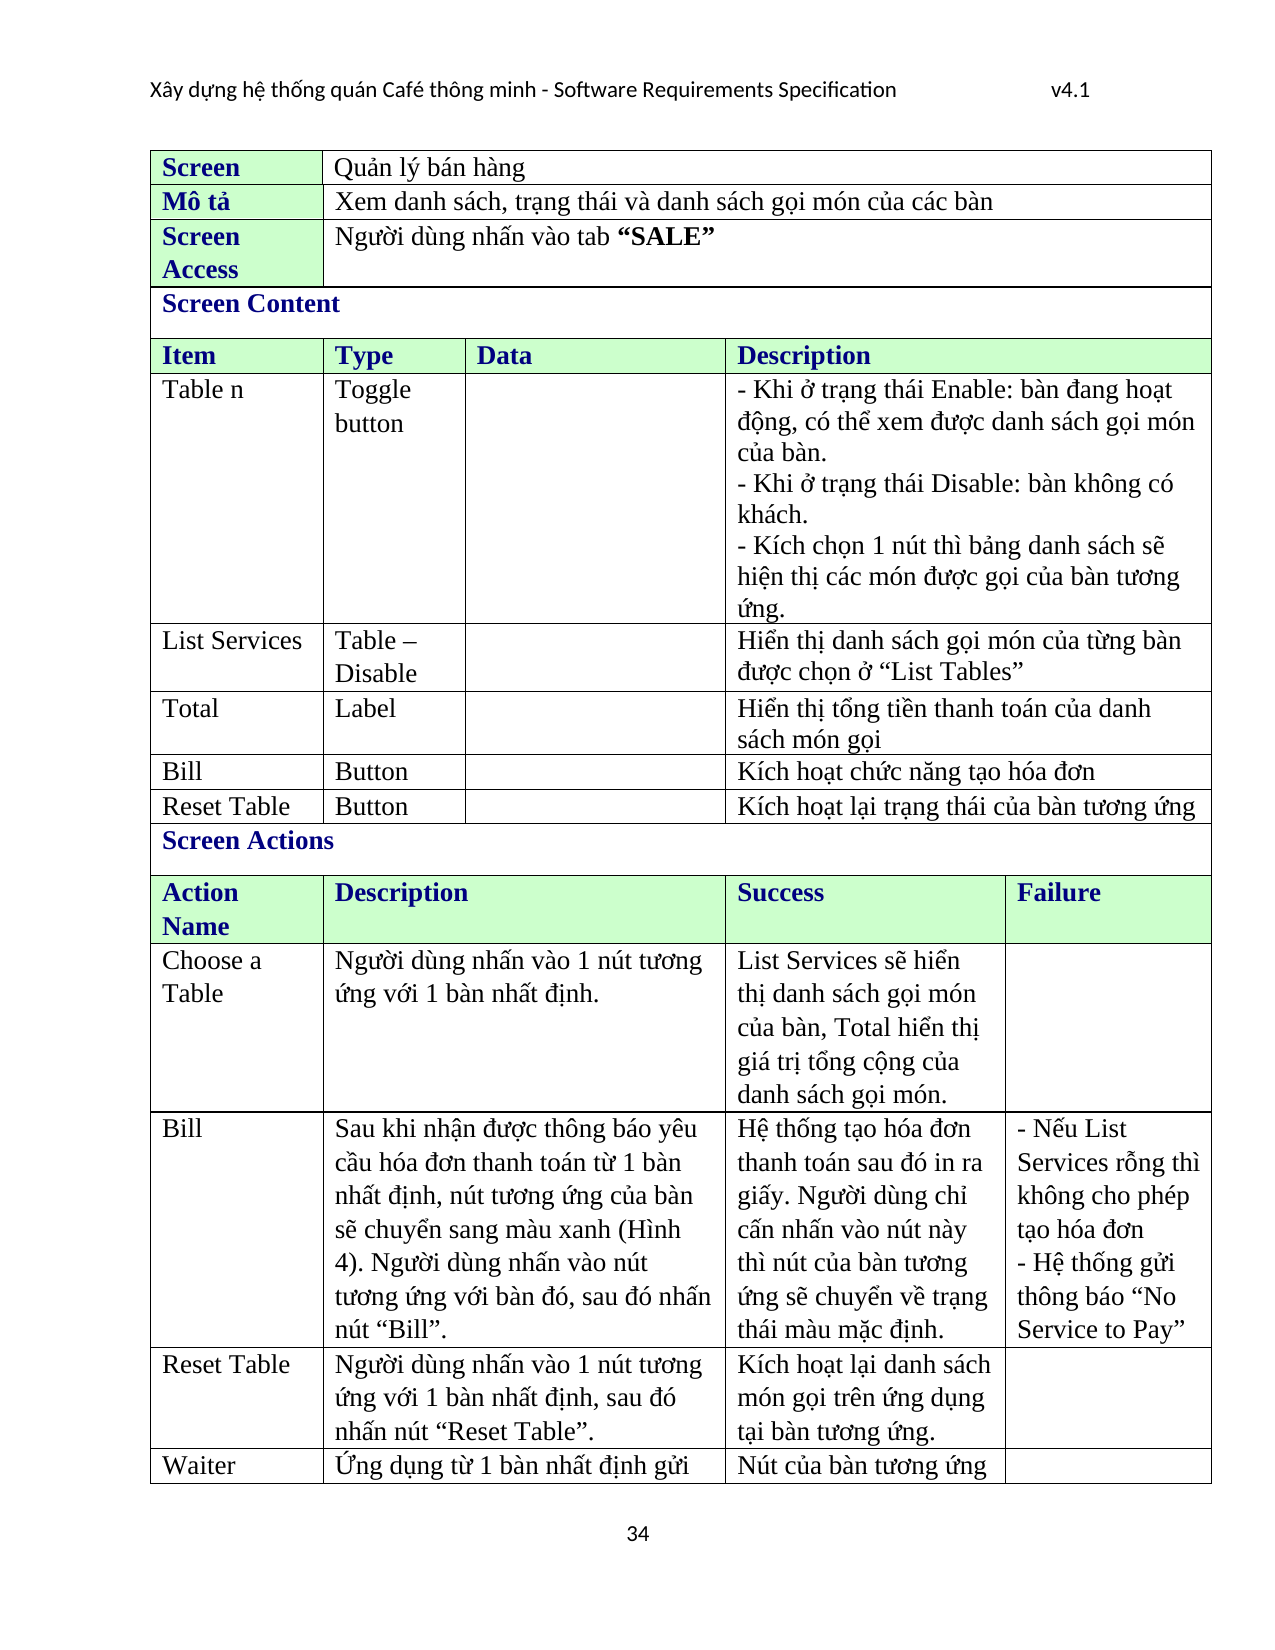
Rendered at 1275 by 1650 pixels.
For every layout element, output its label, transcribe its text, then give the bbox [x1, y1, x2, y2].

table_cell Kích hoạt chức năng tạo hóa đơn [726, 755, 1211, 788]
table_cell Screen Content [151, 288, 1211, 338]
table_cell [1006, 1449, 1211, 1483]
table_cell Button [324, 790, 465, 823]
table_cell Table n [151, 374, 323, 623]
table_cell Reset Table [151, 1348, 323, 1448]
table_cell Sau khi nhận được thông báo yêu cầu hóa đơn thanh toán từ 1 bàn nhất định, nút tương ứng của bàn sẽ chuyển sang màu xanh (Hình 4). Người dùng nhấn vào nút tương ứng với bàn đó, sau đó nhấn nút “Bill”. [324, 1113, 725, 1347]
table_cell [726, 1449, 1005, 1483]
table_cell Hiển thị tổng tiền thanh toán của danh sách món gọi [726, 692, 1211, 754]
table_cell Choose a Table [151, 944, 323, 1111]
table_cell Button [324, 755, 465, 788]
table_cell [466, 790, 725, 823]
table_cell Người dùng nhấn vào 1 nút tương ứng với 1 bàn nhất định, sau đó nhấn nút “Reset Table”. [324, 1348, 725, 1448]
table_cell Mô tả [151, 185, 323, 218]
table_cell Bill [151, 1113, 323, 1347]
table_cell Failure [1006, 876, 1211, 943]
table_header Quản lý bán hàng [323, 151, 1211, 184]
table_cell Type [324, 339, 465, 373]
table_cell Screen Access [151, 220, 323, 286]
table_cell Total [151, 692, 323, 754]
table_cell [466, 374, 725, 623]
table_cell - Khi ở trạng thái Enable: bàn đang hoạt động, có thể xem được danh sách gọi món của bàn. - Khi ở trạng thái Disable: bàn không có khách. - Kích chọn 1 nút thì bảng danh sách sẽ hiện thị các món được gọi của bàn tương ứng. [726, 374, 1211, 623]
table_cell Hệ thống tạo hóa đơn thanh toán sau đó in ra giấy. Người dùng chỉ cấn nhấn vào nút này thì nút của bàn tương ứng sẽ chuyển về trạng thái màu mặc định. [726, 1113, 1005, 1347]
table_cell Người dùng nhấn vào tab “SALE” [324, 220, 1211, 286]
table_cell Screen Actions [151, 824, 1211, 875]
table_cell List Services [151, 624, 323, 691]
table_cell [324, 1449, 725, 1483]
table_cell [1006, 1348, 1211, 1448]
table_cell [1006, 944, 1211, 1111]
table_cell [466, 692, 725, 754]
table_cell Table – Disable [324, 624, 465, 691]
table_cell Bill [151, 755, 323, 788]
table_cell Waiter [151, 1449, 323, 1483]
table_cell Kích hoạt lại trạng thái của bàn tương ứng [726, 790, 1211, 823]
table_cell [466, 755, 725, 788]
table_cell Reset Table [151, 790, 323, 823]
table_cell Xem danh sách, trạng thái và danh sách gọi món của các bàn [324, 185, 1211, 218]
table_cell Description [324, 876, 725, 943]
table_cell Action Name [151, 876, 323, 943]
table_cell [466, 624, 725, 691]
table_cell Kích hoạt lại danh sách món gọi trên ứng dụng tại bàn tương ứng. [726, 1348, 1005, 1448]
table_cell Toggle button [324, 374, 465, 623]
table_cell Success [726, 876, 1005, 943]
table_header Screen [151, 151, 322, 184]
table_cell Người dùng nhấn vào 1 nút tương ứng với 1 bàn nhất định. [324, 944, 725, 1111]
table_cell Label [324, 692, 465, 754]
table_cell Item [151, 339, 323, 373]
table_cell List Services sẽ hiển thị danh sách gọi món của bàn, Total hiển thị giá trị tổng cộng của danh sách gọi món. [726, 944, 1005, 1111]
table_cell - Nếu List Services rỗng thì không cho phép tạo hóa đơn - Hệ thống gửi thông báo “No Service to Pay” [1006, 1113, 1211, 1347]
table_cell Description [726, 339, 1211, 373]
table_cell Data [466, 339, 725, 373]
table_cell Hiển thị danh sách gọi món của từng bàn được chọn ở “List Tables” [726, 624, 1211, 691]
